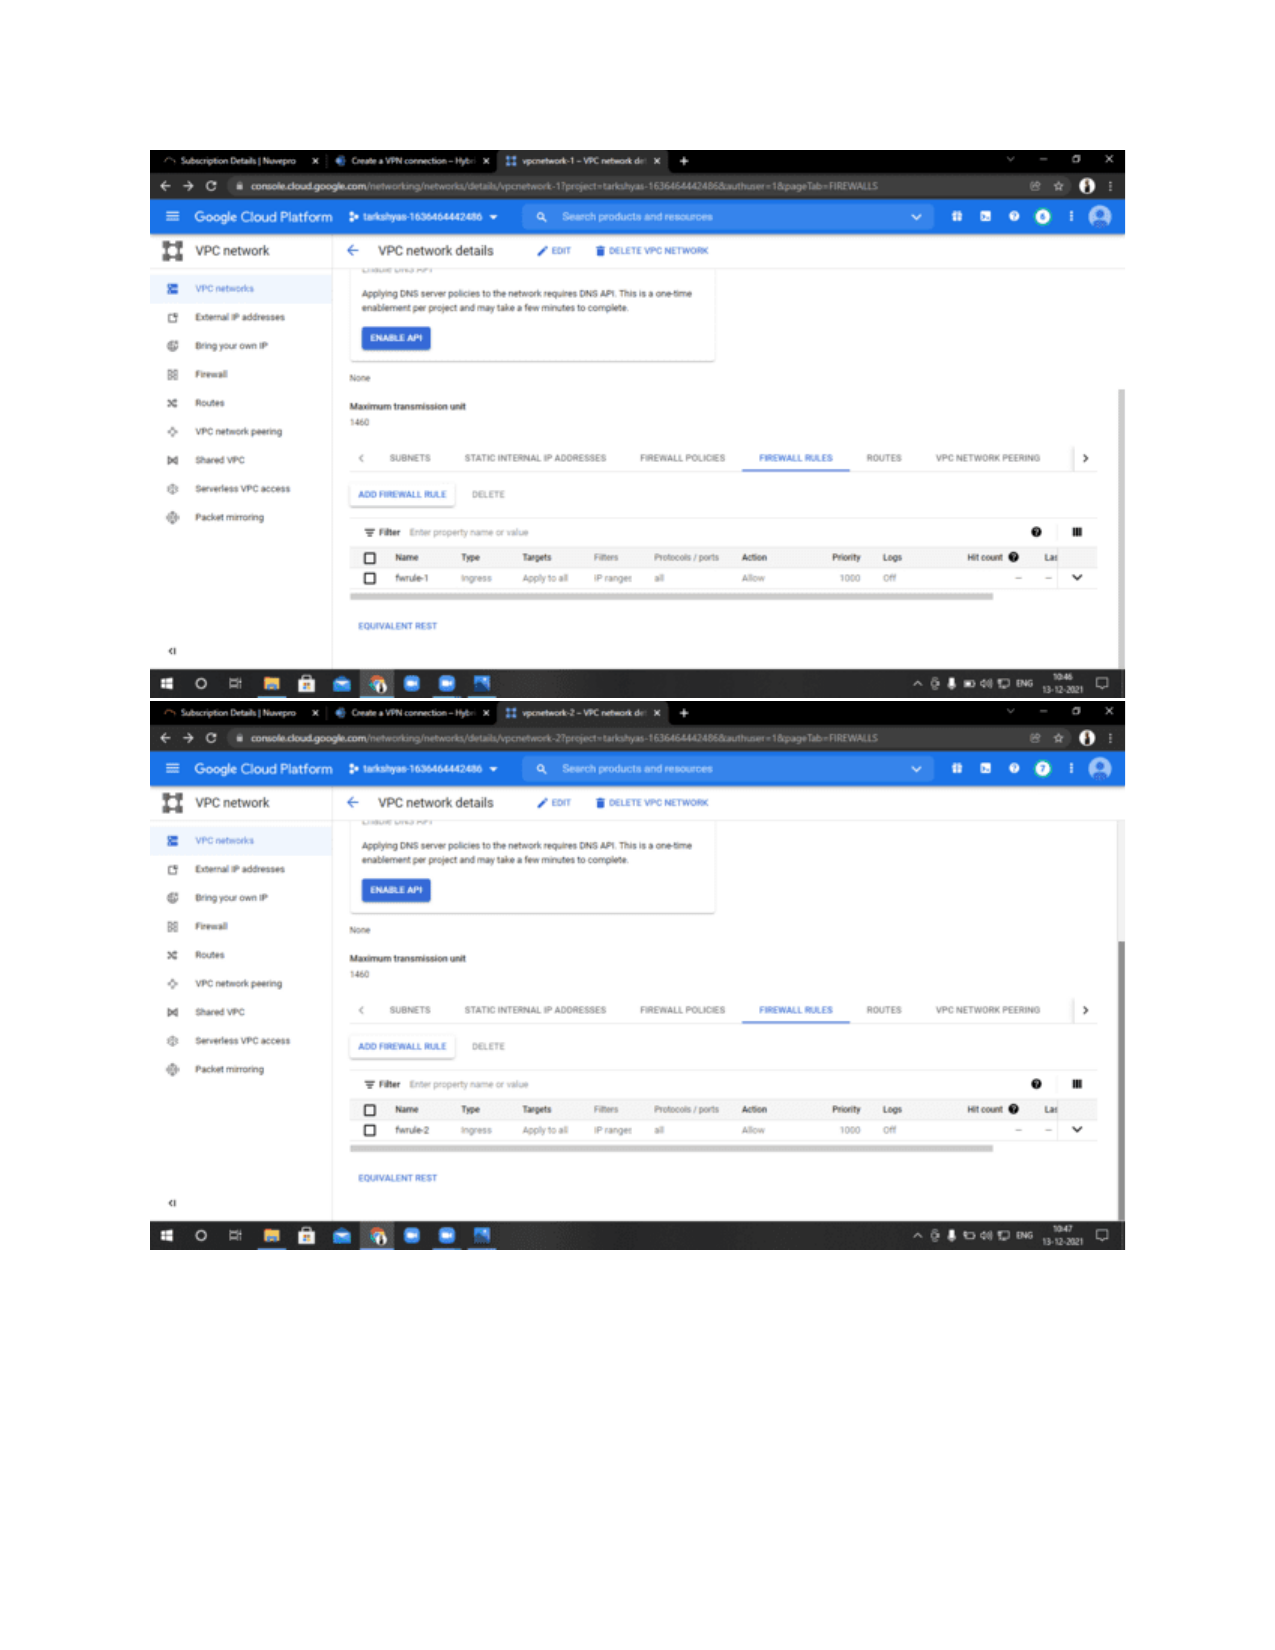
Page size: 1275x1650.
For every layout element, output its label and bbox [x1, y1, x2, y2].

picture [150, 150, 1125, 698]
picture [150, 701, 1125, 1250]
